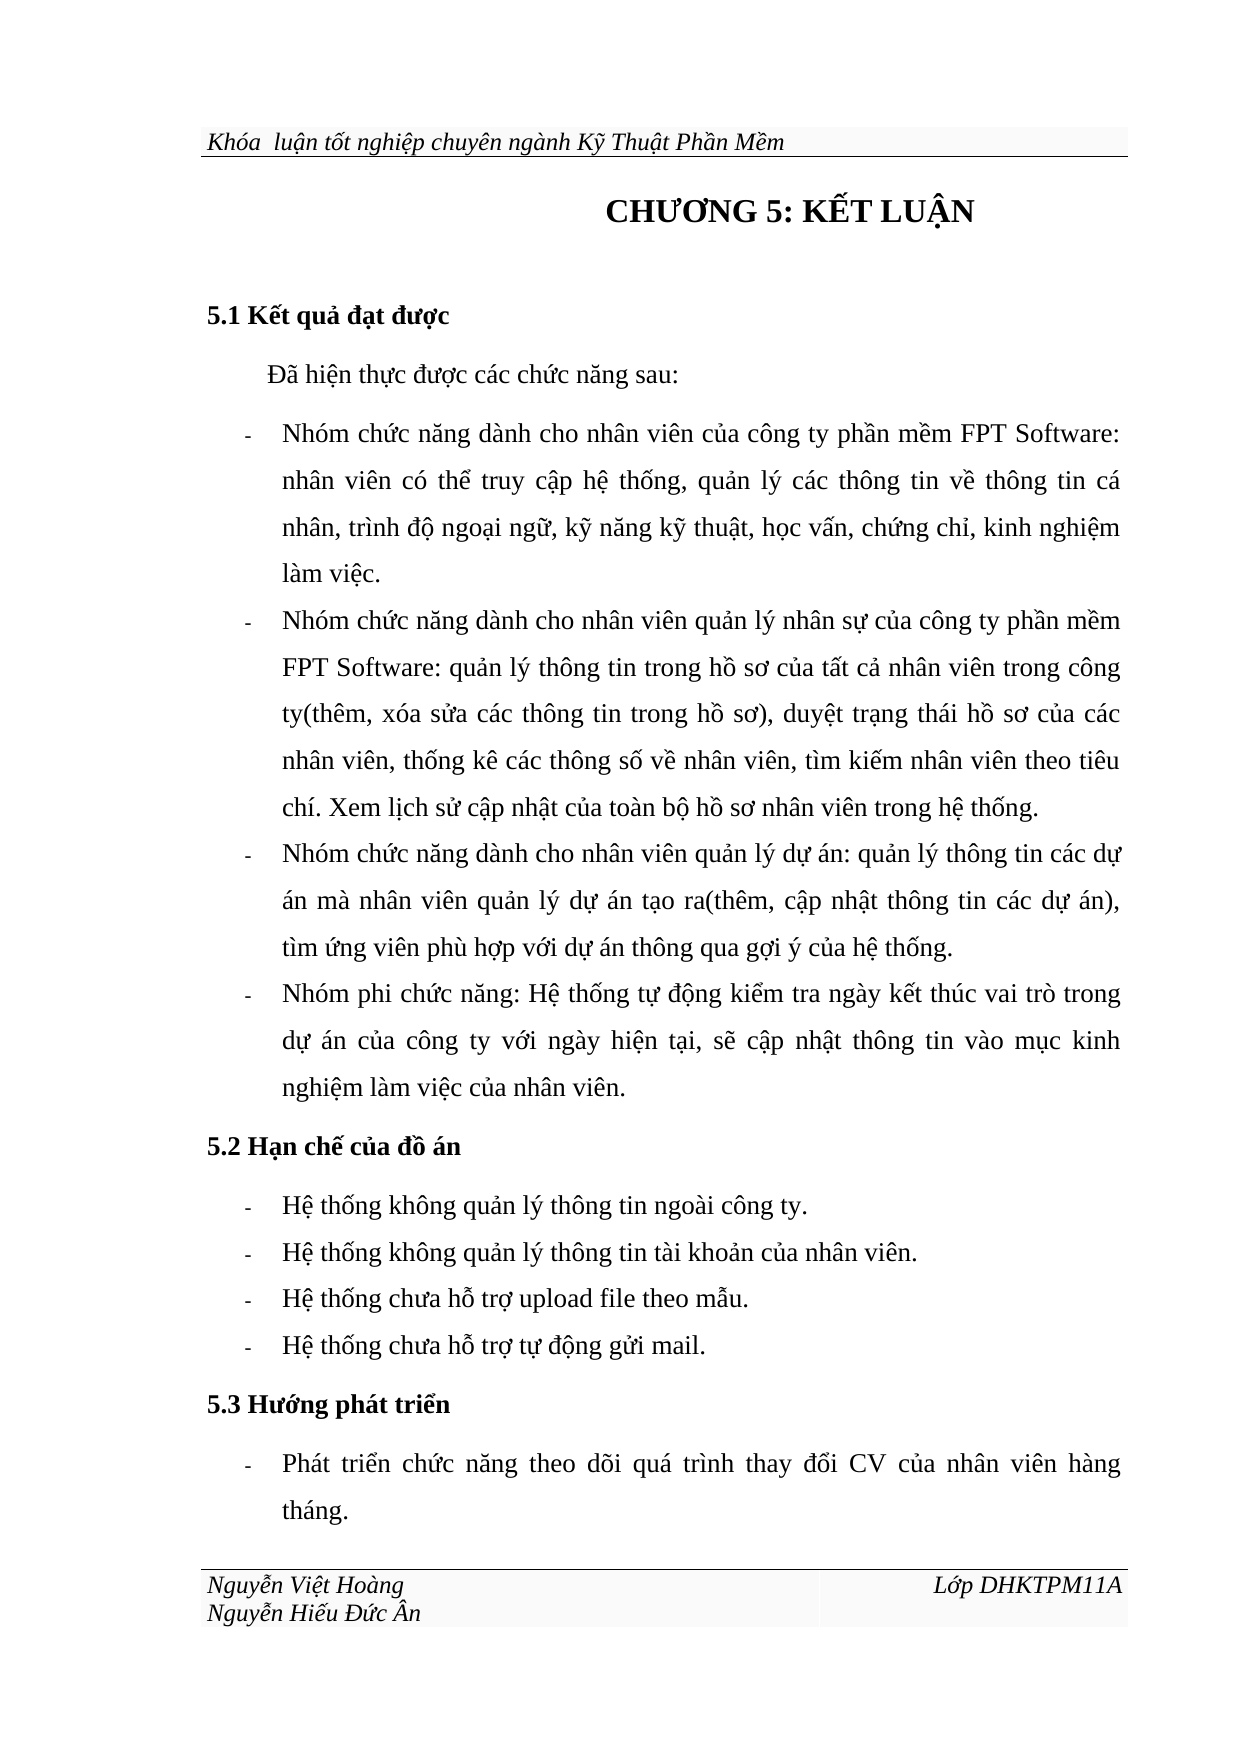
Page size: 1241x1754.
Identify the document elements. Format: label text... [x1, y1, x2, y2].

list Nhóm chức năng dành cho nhân viên của công ty phần mềm FPT Software: nhân viên có thể truy cập hệ thống, quản lý các thông tin về thông tin cá nhân, trình độ ngoại ngữ, kỹ năng kỹ thuật, học vấn, chứng chỉ, kinh nghiệm làm việc. [244, 417, 1122, 588]
text Đã hiện thực được các chức năng sau: [207, 358, 1122, 389]
list Hệ thống chưa hỗ trợ upload file theo mẫu. [244, 1282, 1122, 1313]
list Hệ thống không quản lý thông tin tài khoản của nhân viên. [244, 1236, 1122, 1267]
list Hệ thống chưa hỗ trợ tự động gửi mail. [244, 1329, 1122, 1360]
list Nhóm chức năng dành cho nhân viên quản lý dự án: quản lý thông tin các dự án mà nhân viên quản lý dự án tạo ra(thêm, cập nhật thông tin các dự án), tìm ứng viên phù hợp với dự án thông qua gợi ý của hệ thống. [244, 837, 1122, 962]
list Hệ thống không quản lý thông tin ngoài công ty. [244, 1189, 1122, 1220]
list Phát triển chức năng theo dõi quá trình thay đổi CV của nhân viên hàng tháng. [244, 1447, 1122, 1525]
list Nhóm chức năng dành cho nhân viên quản lý nhân sự của công ty phần mềm FPT Software: quản lý thông tin trong hồ sơ của tất cả nhân viên trong công ty(thêm, xóa sửa các thông tin trong hồ sơ), duyệt trạng thái hồ sơ của các nhân viên, thống kê các thông số về nhân viên, tìm kiếm nhân viên theo tiêu chí. Xem lịch sử cập nhật của toàn bộ hồ sơ nhân viên trong hệ thống. [244, 604, 1122, 822]
subtitle Kết quả đạt được [207, 299, 1122, 330]
subtitle Hạn chế của đồ án [207, 1130, 1122, 1161]
list Nhóm phi chức năng: Hệ thống tự động kiểm tra ngày kết thúc vai trò trong dự án của công ty với ngày hiện tại, sẽ cập nhật thông tin vào mục kinh nghiệm làm việc của nhân viên. [244, 977, 1122, 1102]
subtitle : KẾT LUẬN [458, 192, 1122, 230]
subtitle Hướng phát triển [207, 1388, 1122, 1419]
